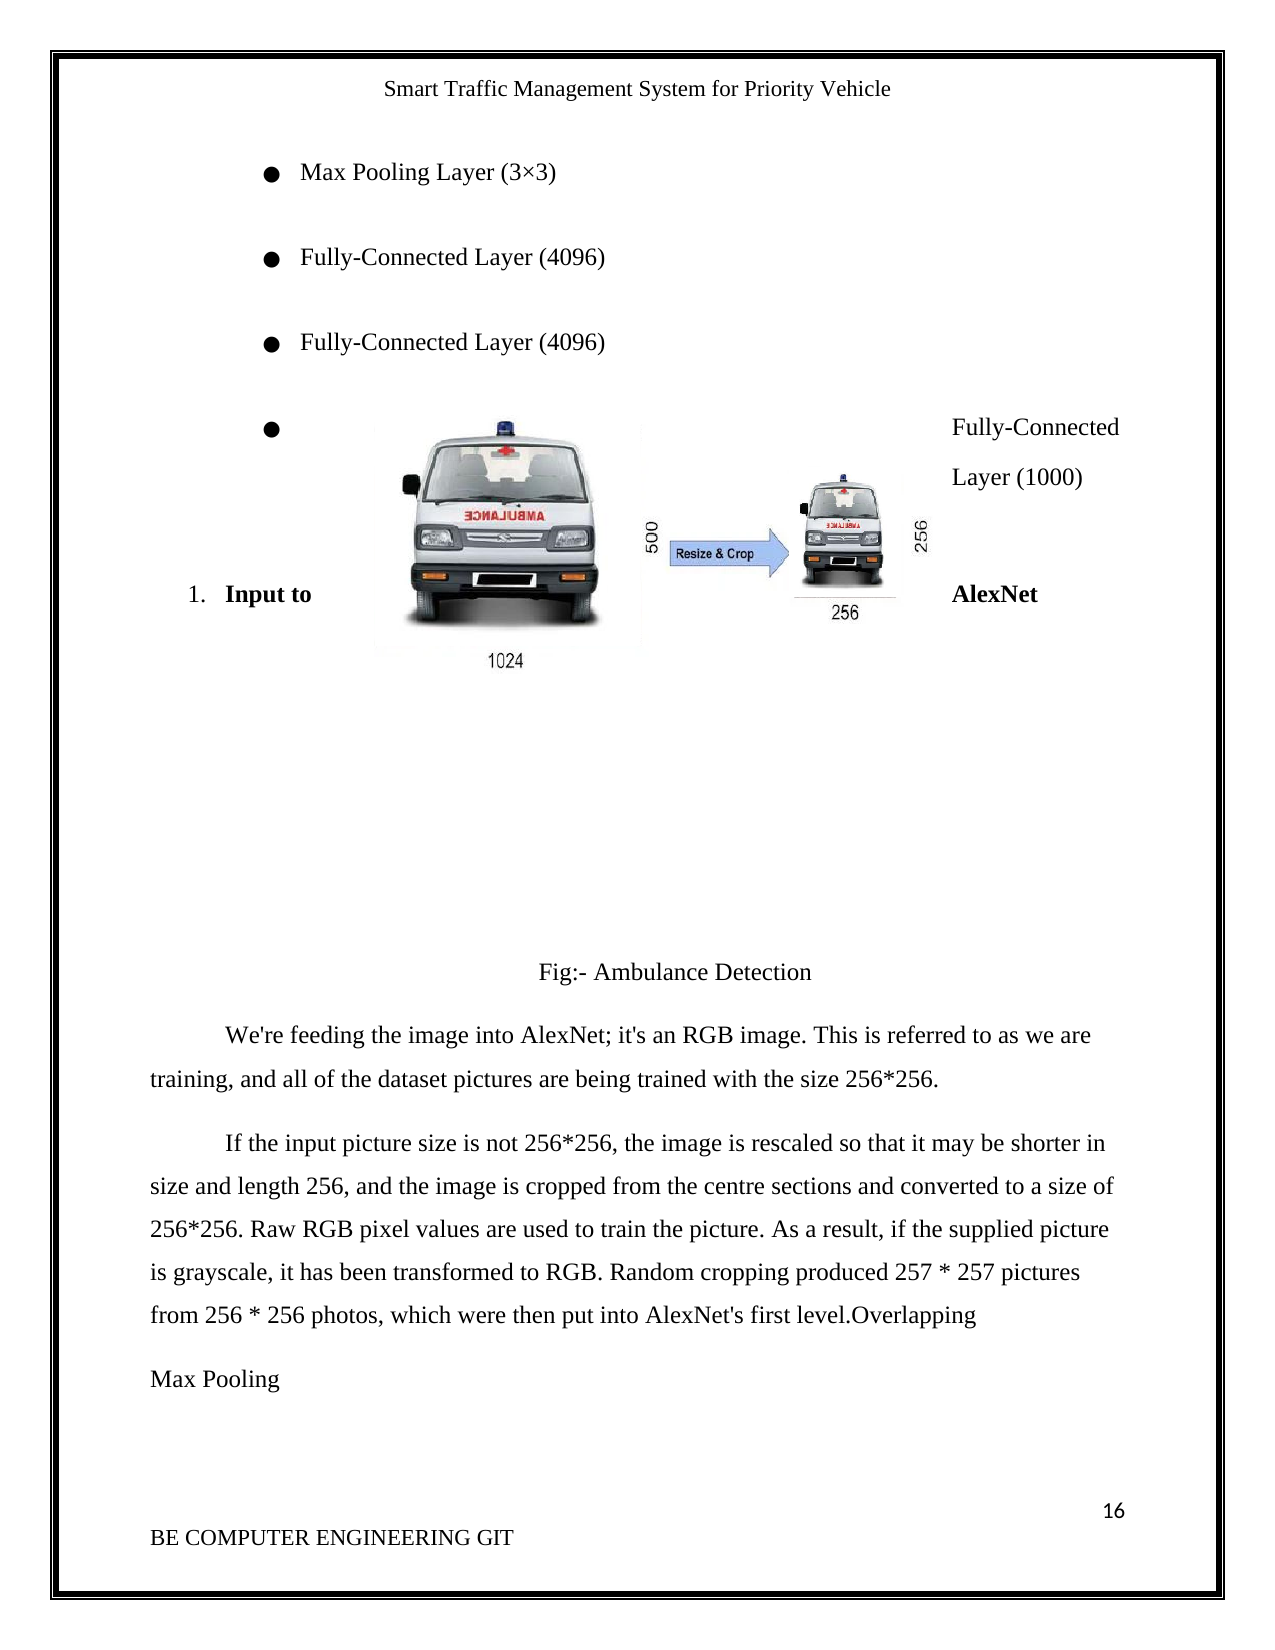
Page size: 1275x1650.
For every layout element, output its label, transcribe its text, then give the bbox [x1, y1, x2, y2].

text Max Pooling [150, 1364, 1125, 1393]
list Input to AlexNet [187, 579, 373, 608]
list Fully-Connected Layer (4096) [262, 235, 1125, 278]
list Max Pooling Layer (3×3) [262, 150, 1125, 193]
text If the input picture size is not 256*256, the image is rescaled so that it may be shorter in size and length 256, and the image is cropped from the centre sections and converted to a size of 256*256. Raw RGB pixel values are used to train the picture. As a result, if the supplied picture is grayscale, it has been transformed to RGB. Random cropping produced 257 * 257 pictures from 256 * 256 photos, which were then put into AlexNet's first level.Overlapping [150, 1128, 1125, 1329]
text Fig:- Ambulance Detection [225, 957, 1125, 985]
picture [373, 408, 933, 688]
list Fully-Connected Layer (4096) [262, 320, 1125, 362]
list Fully-Connected Layer (1000) [262, 405, 1125, 491]
text We're feeding the image into AlexNet; it's an RGB image. This is referred to as we are training, and all of the dataset pictures are being trained with the size 256*256. [150, 1021, 1125, 1092]
list Input to AlexNet [933, 579, 1125, 608]
